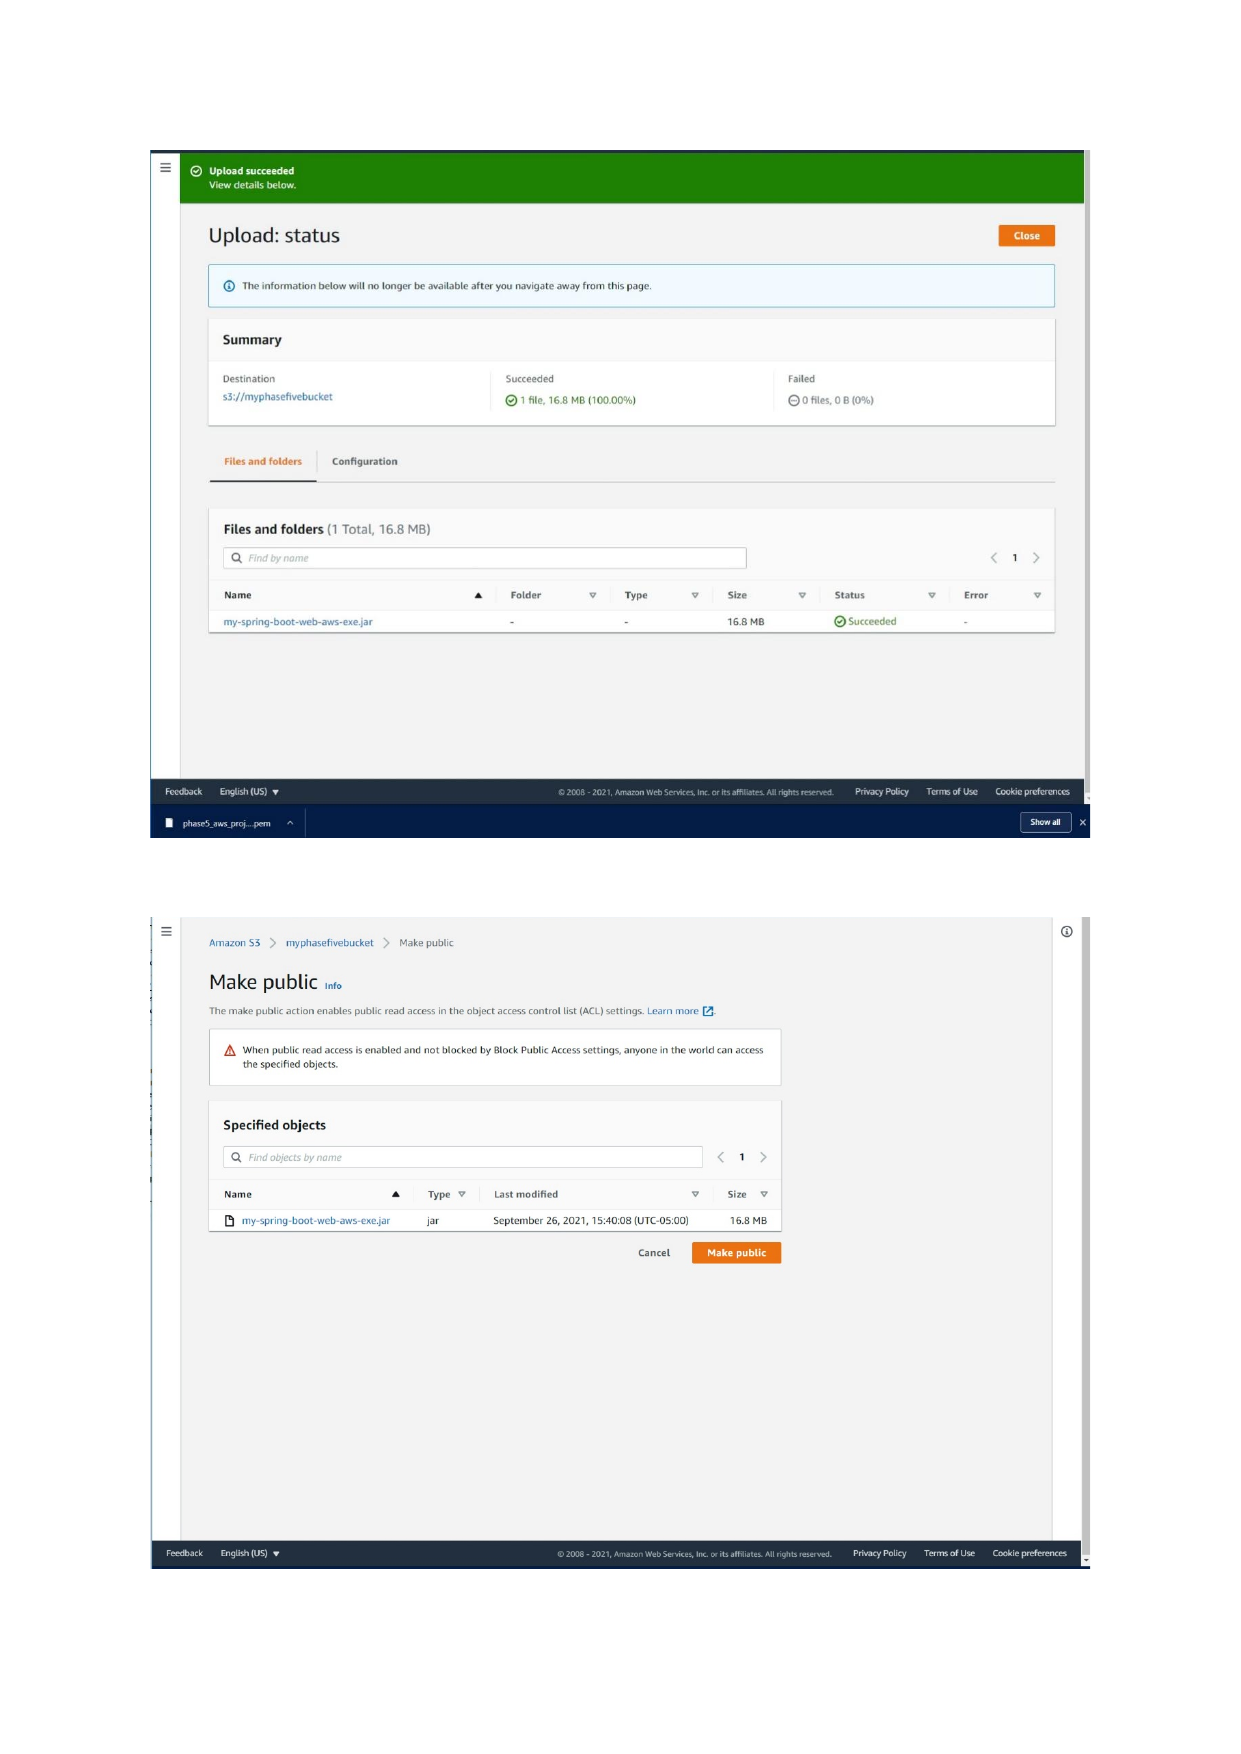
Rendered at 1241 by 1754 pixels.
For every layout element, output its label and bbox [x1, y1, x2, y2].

picture [150, 917, 1091, 1569]
picture [150, 150, 1091, 838]
